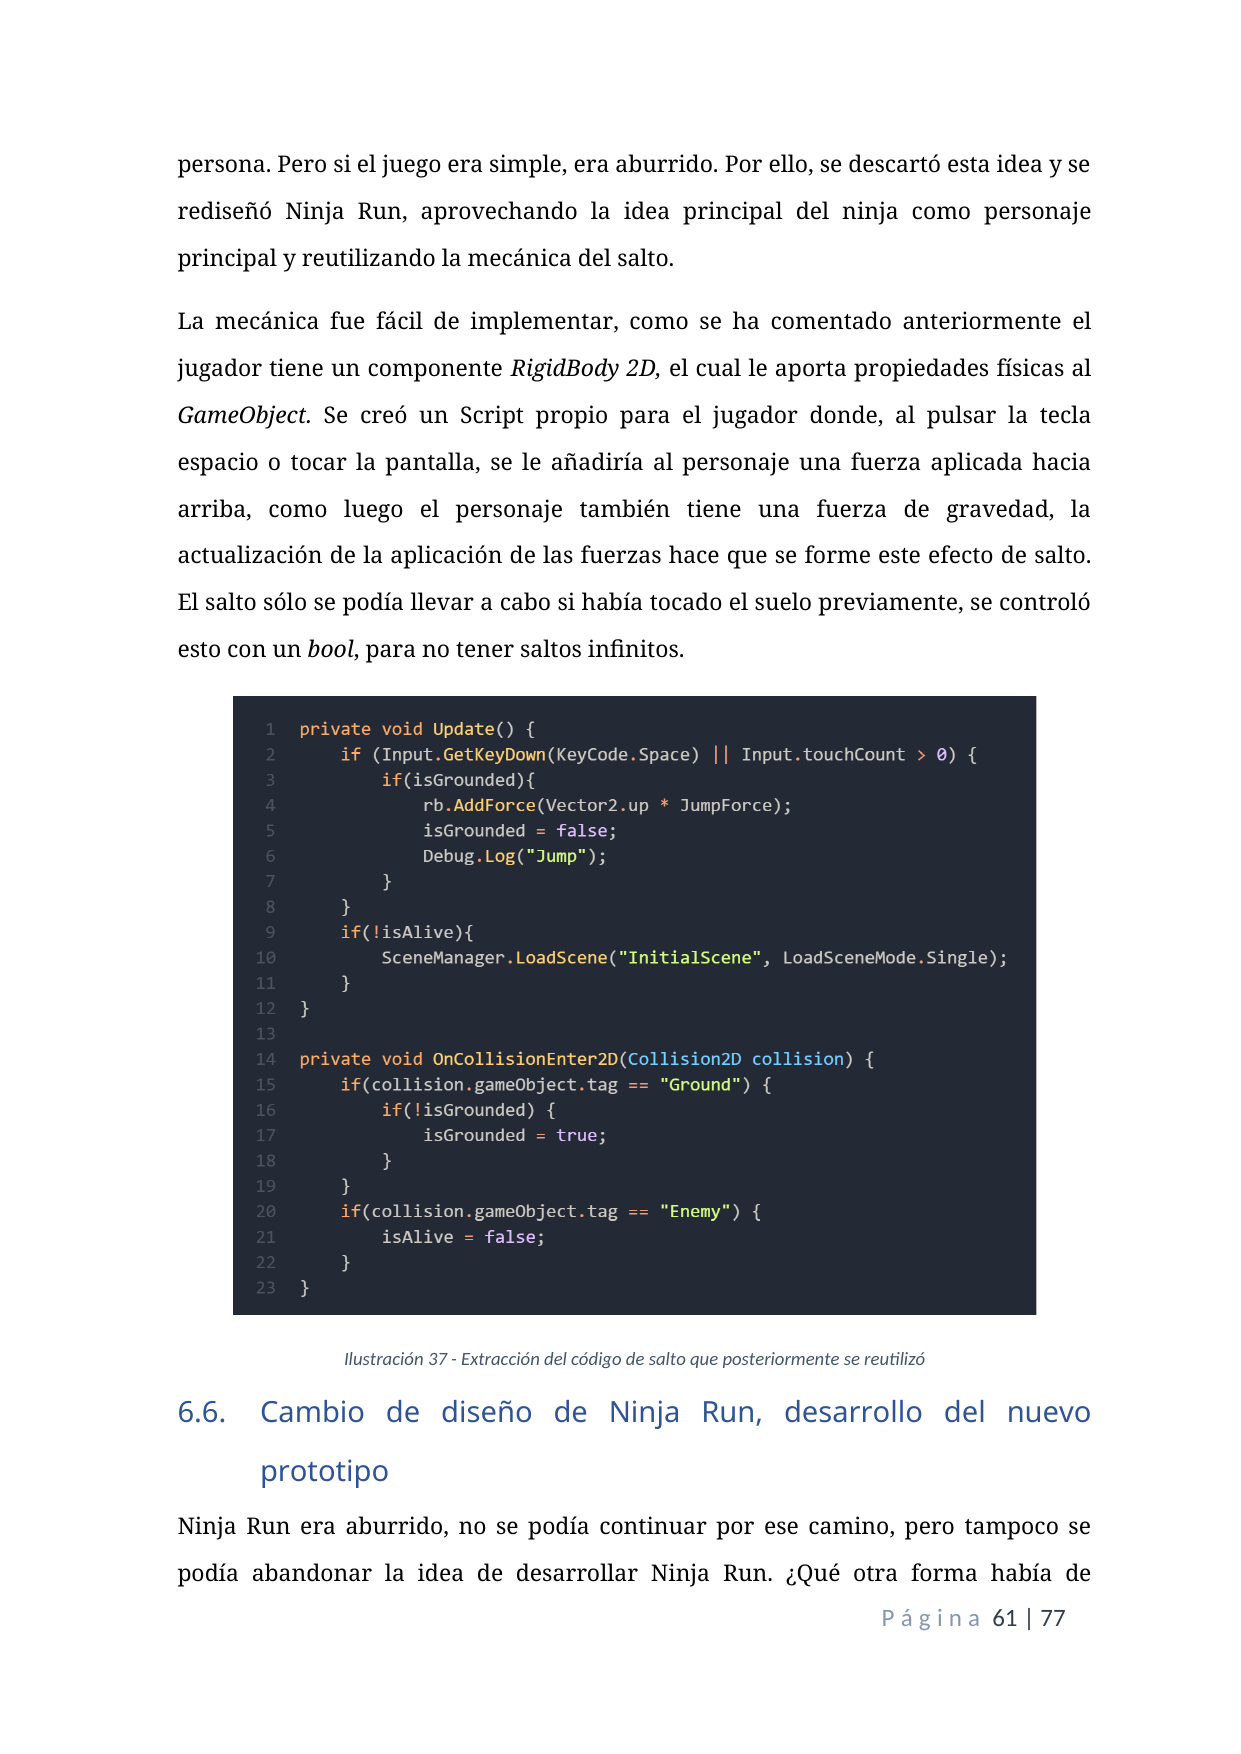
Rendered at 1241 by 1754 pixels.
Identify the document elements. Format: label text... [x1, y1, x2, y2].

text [177, 1510, 1092, 1588]
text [177, 148, 1092, 273]
text La mecánica fue fácil de implementar, como se ha comentado anteriormente el jugador tiene un componente RigidBody 2D, el cual le aporta propiedades físicas al GameObject. Se creó un Script propio para el jugador donde, al pulsar la tecla espacio o tocar la pantalla, se le añadiría al personaje una fuerza aplicada hacia arriba, como luego el personaje también tiene una fuerza de gravedad, la actualización de la aplicación de las fuerzas hace que se forme este efecto de salto. El salto sólo se podía llevar a cabo si había tocado el suelo previamente, se controló esto con un bool, para no tener saltos infinitos. [177, 305, 1092, 664]
picture [233, 696, 1037, 1315]
list Cambio de diseño de Ninja Run, desarrollo del nuevo prototipo [177, 1391, 1092, 1490]
